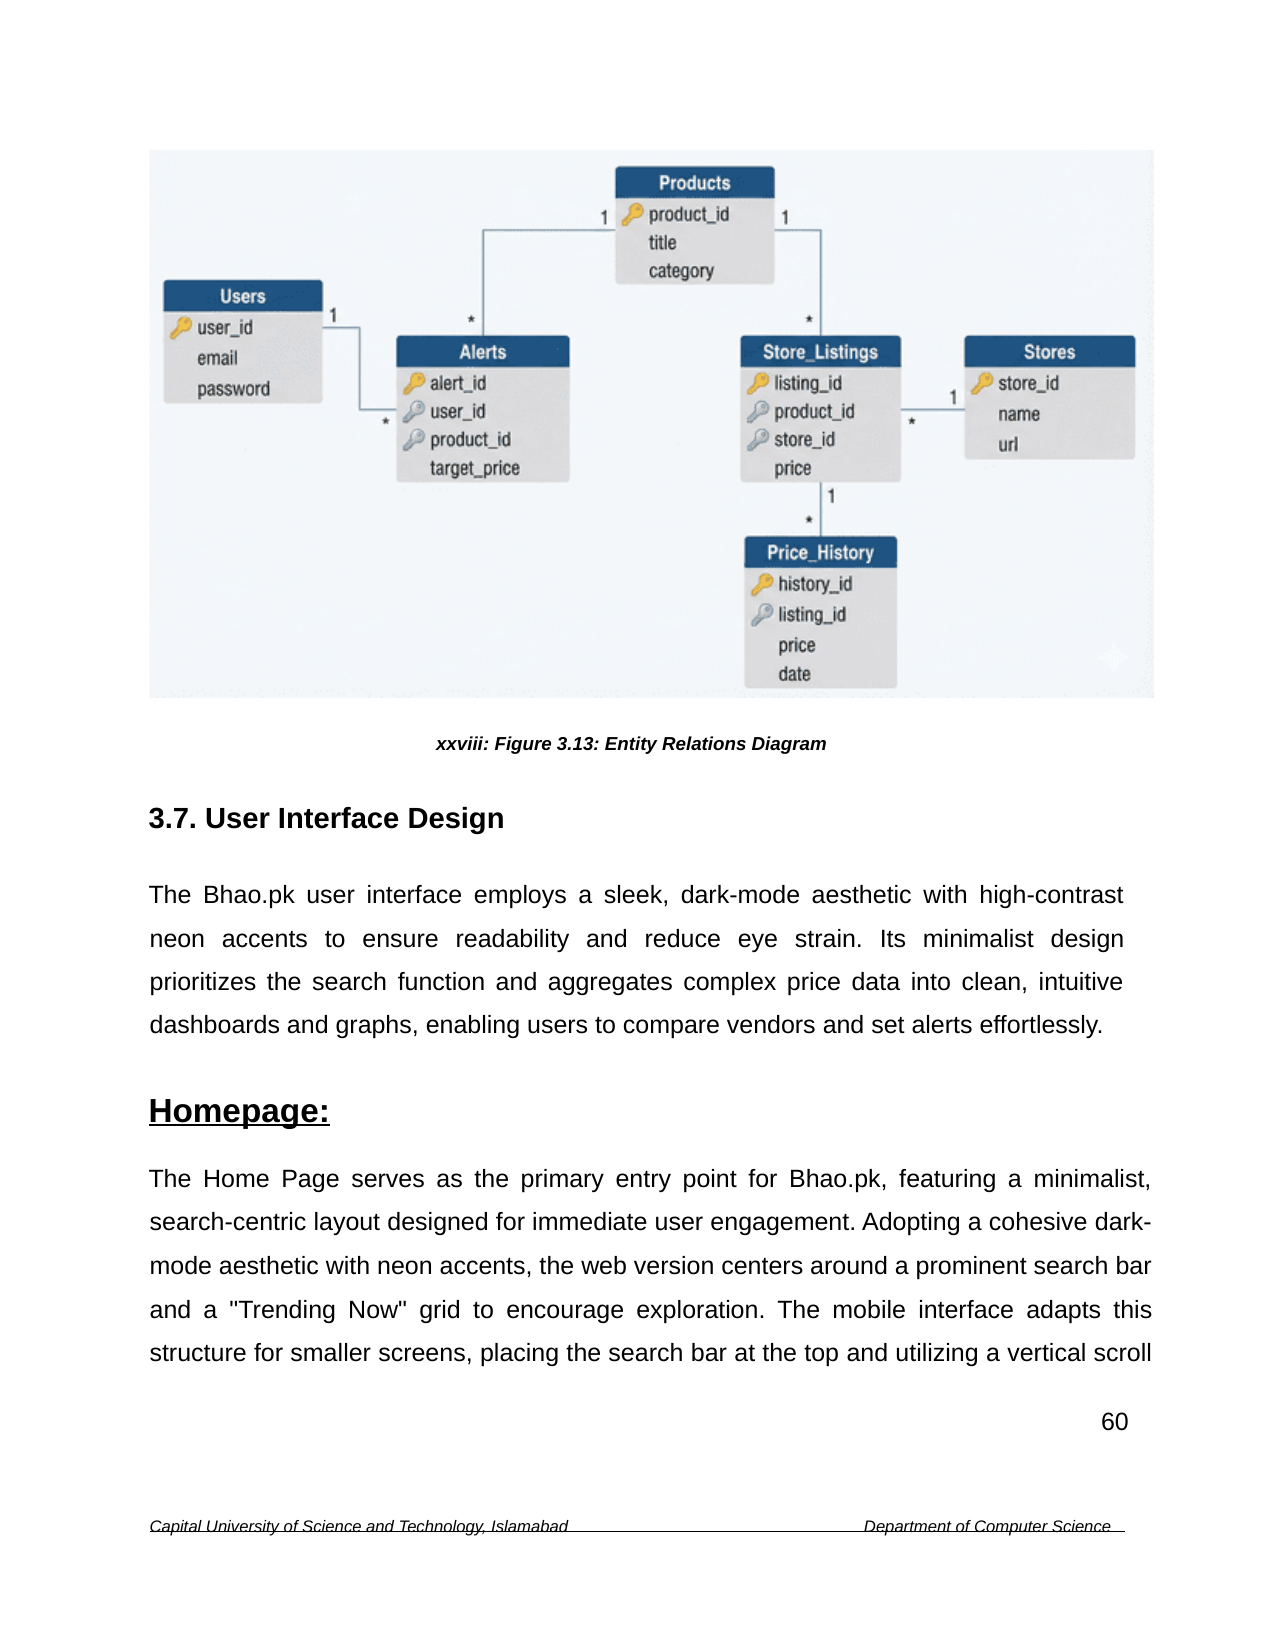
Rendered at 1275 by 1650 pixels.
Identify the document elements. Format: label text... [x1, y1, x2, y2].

text The Bhao.pk user interface employs a sleek, dark-mode aesthetic with high-contrast neon accents to ensure readability and reduce eye strain. Its minimalist design prioritizes the search function and aggregates complex price data into clean, intuitive dashboards and graphs, enabling users to compare vendors and set alerts effortlessly. [148, 880, 1126, 1038]
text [148, 1164, 1154, 1367]
picture [149, 150, 1154, 698]
subtitle 3.7. User Interface Design [148, 801, 1028, 834]
text Homepage: [148, 1091, 1154, 1129]
text xxviii: Figure 3.13: Entity Relations Diagram [236, 733, 1028, 754]
